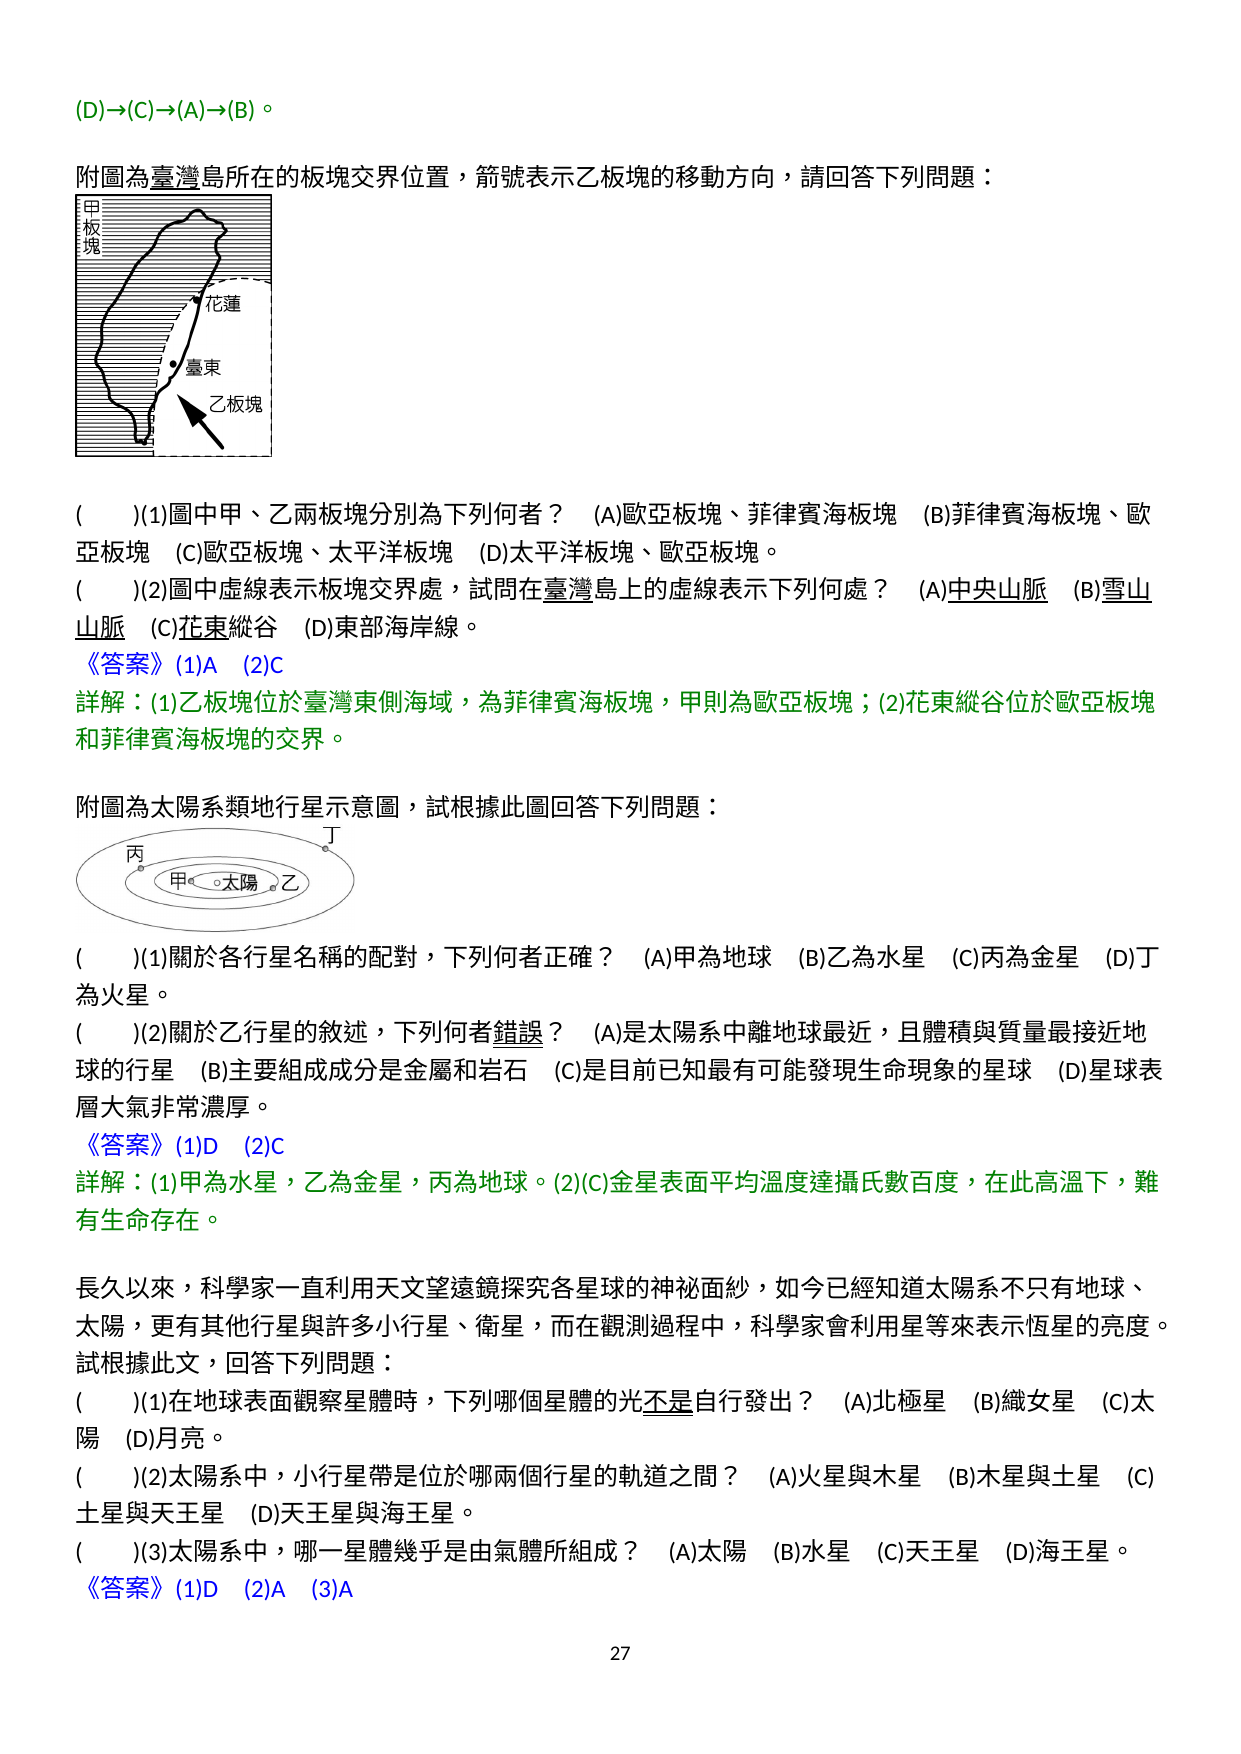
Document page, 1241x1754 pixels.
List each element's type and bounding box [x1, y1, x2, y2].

picture [75, 824, 355, 933]
picture [75, 194, 272, 457]
